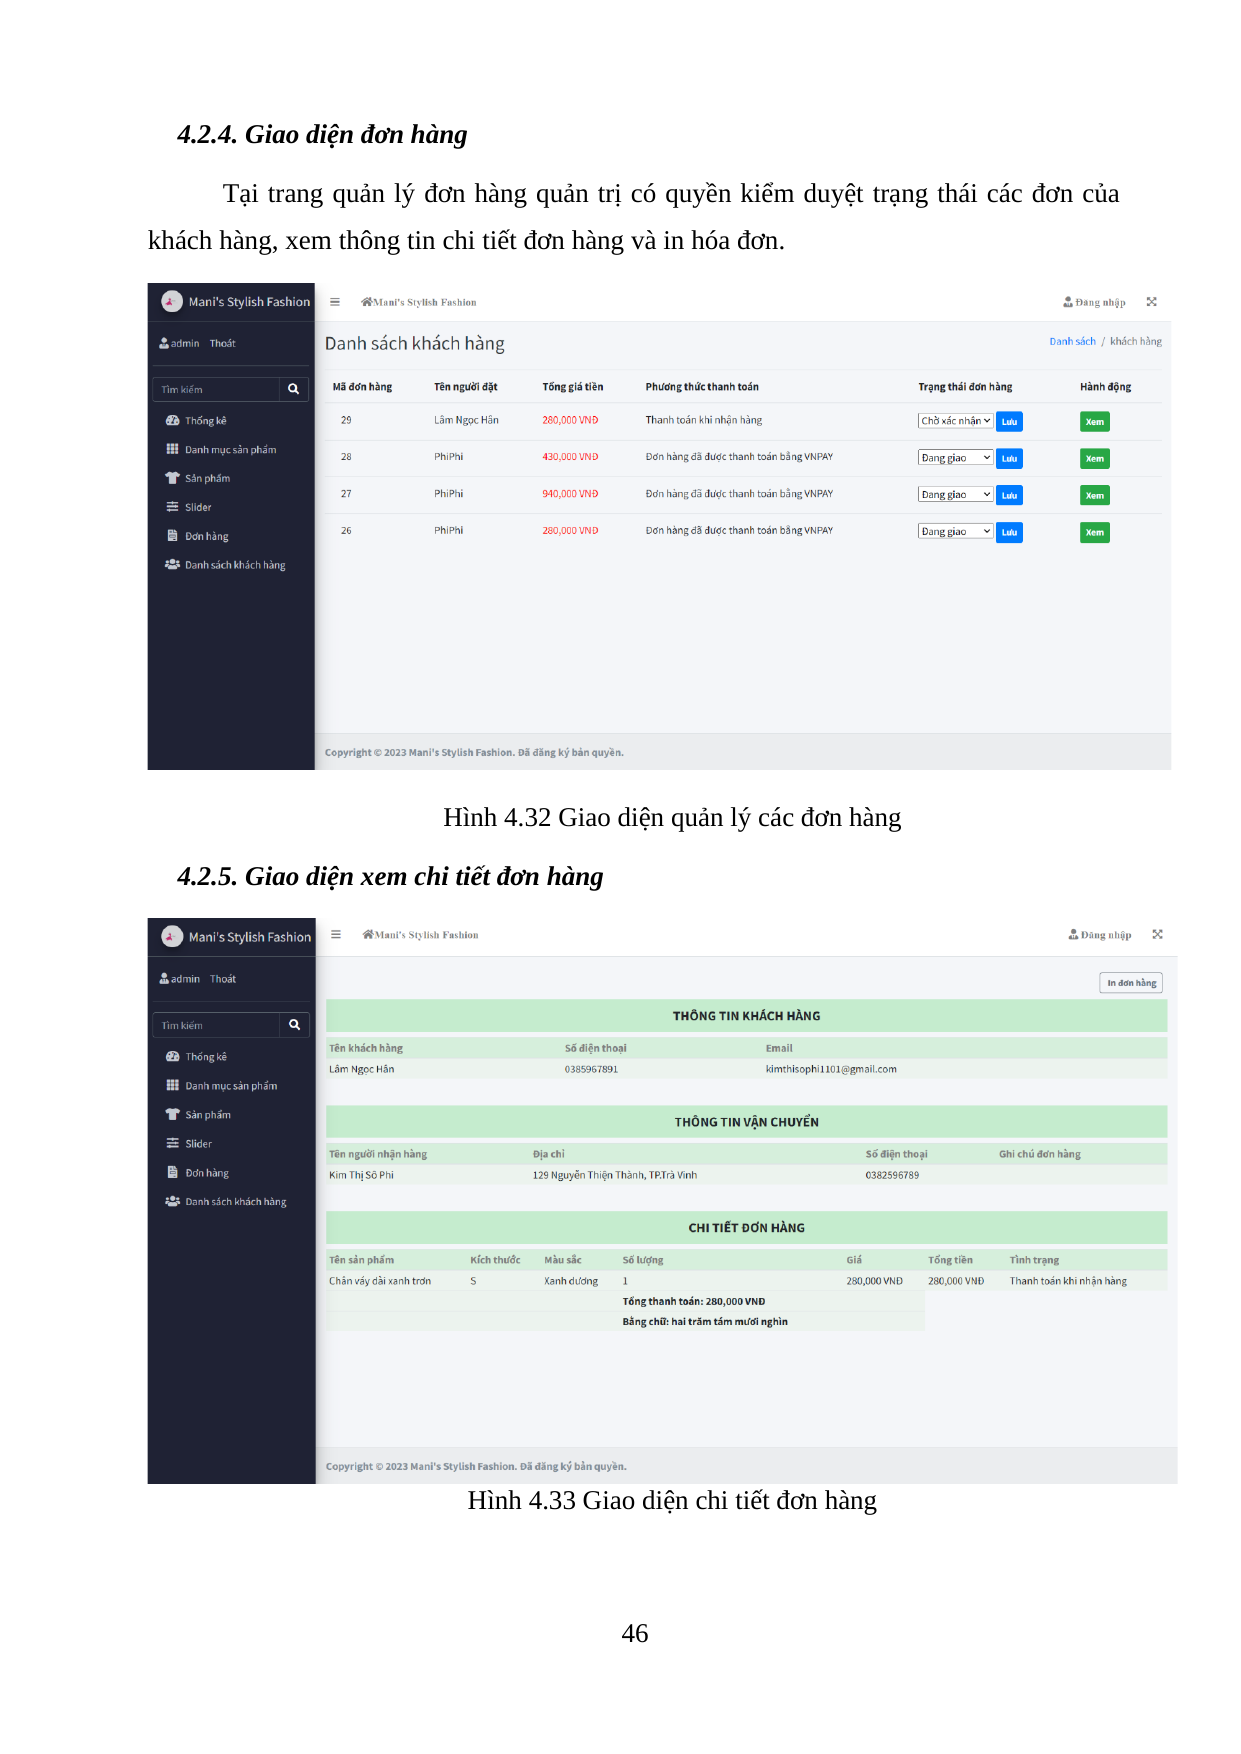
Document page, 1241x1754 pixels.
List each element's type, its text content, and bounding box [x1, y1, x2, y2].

subtitle Giao diện xem chi tiết đơn hàng [177, 860, 1122, 891]
picture [147, 283, 1172, 770]
text Tại trang quản lý đơn hàng quản trị có quyền kiểm duyệt trạng thái các đơn của khách hàng, xem thông tin chi tiết đơn hàng và in hóa đơn. [148, 177, 1122, 255]
picture [147, 918, 1178, 1484]
subtitle Giao diện đơn hàng [177, 118, 1122, 149]
